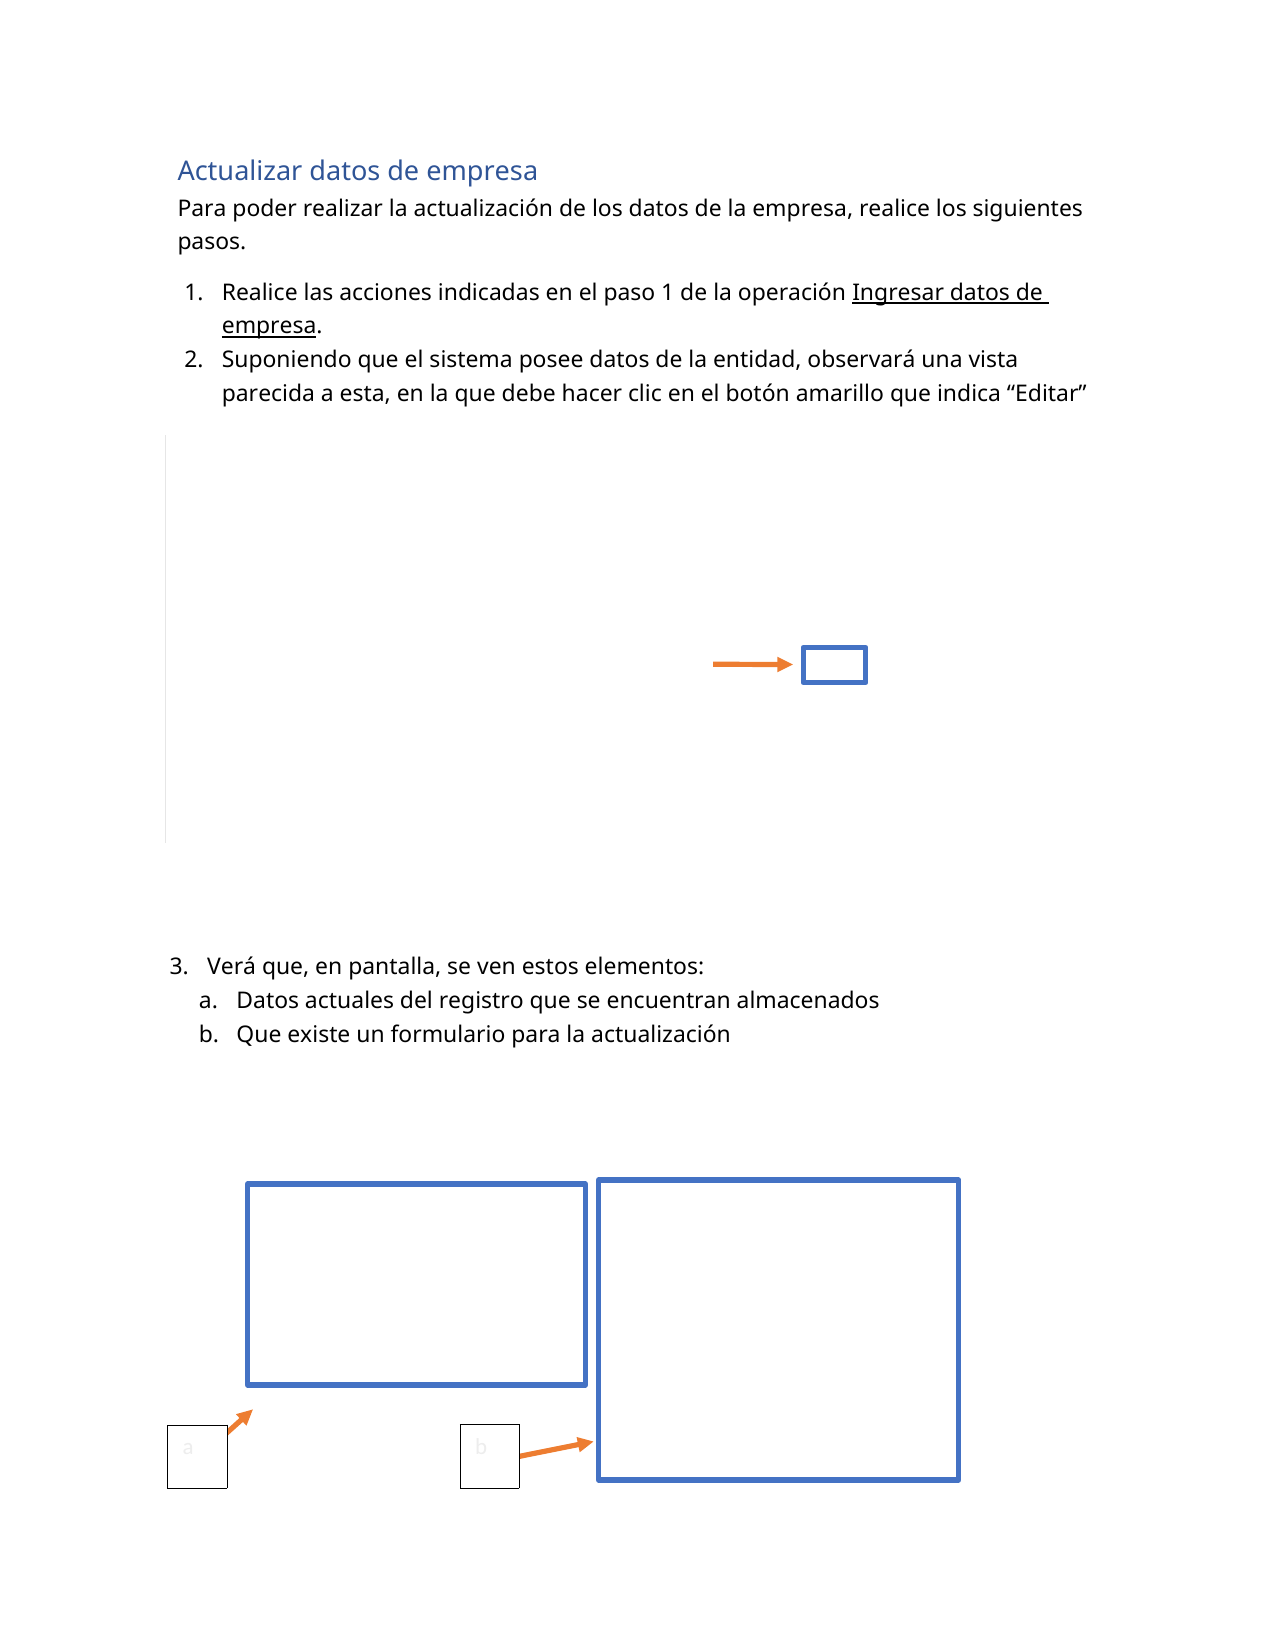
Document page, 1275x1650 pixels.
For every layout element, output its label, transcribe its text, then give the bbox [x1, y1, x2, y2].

subtitle Actualizar datos de empresa [177, 152, 1098, 189]
list Suponiendo que el sistema posee datos de la entidad, observará una vista parecida a esta, en la que debe hacer clic en el botón amarillo que indica “Editar” [184, 343, 1098, 408]
list Que existe un formulario para la actualización [199, 1018, 1098, 1049]
list Realice las acciones indicadas en el paso 1 de la operación Ingresar datos de empresa. [184, 276, 1098, 341]
list Verá que, en pantalla, se ven estos elementos: [169, 950, 1098, 982]
text Para poder realizar la actualización de los datos de la empresa, realice los siguientes pasos. [177, 192, 1098, 257]
list Datos actuales del registro que se encuentran almacenados [199, 984, 1098, 1015]
